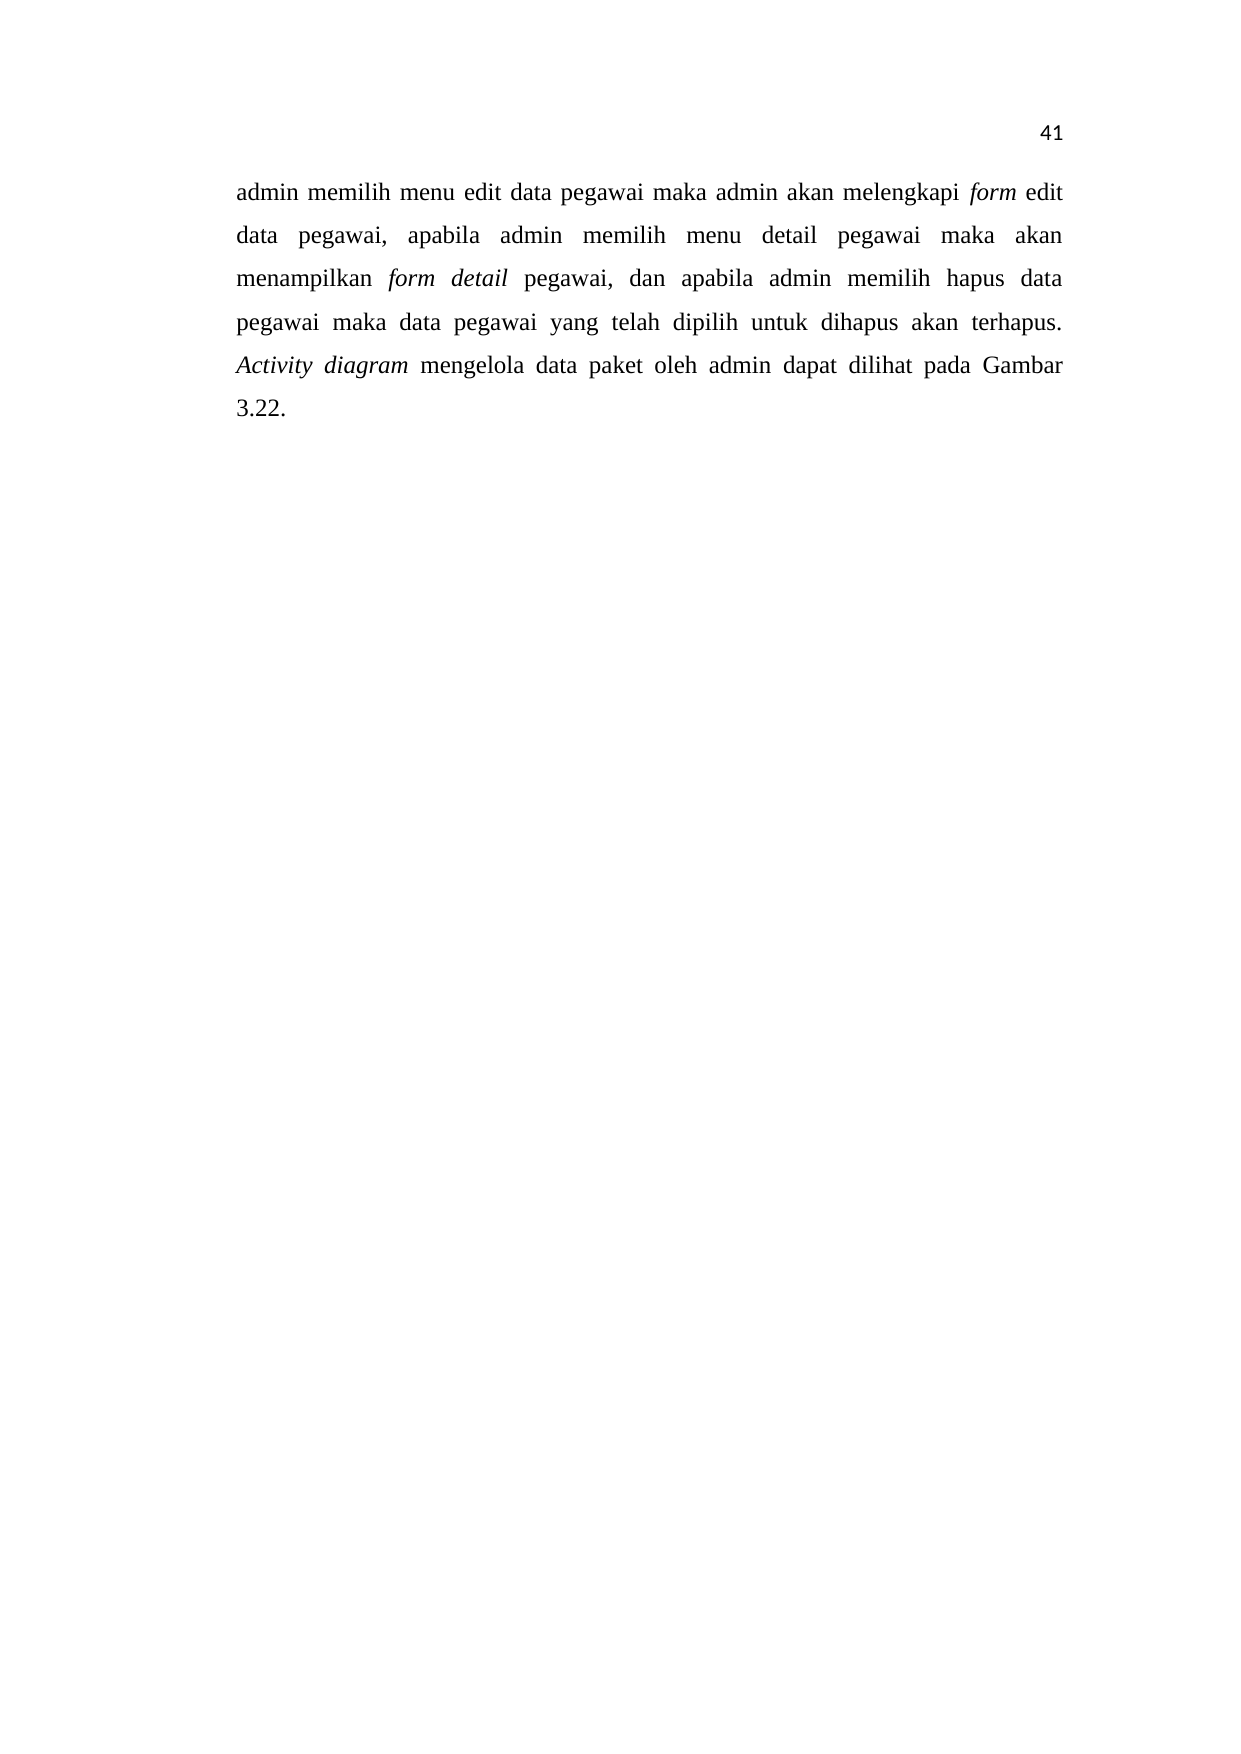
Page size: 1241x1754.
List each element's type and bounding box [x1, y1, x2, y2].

list [236, 177, 1063, 422]
